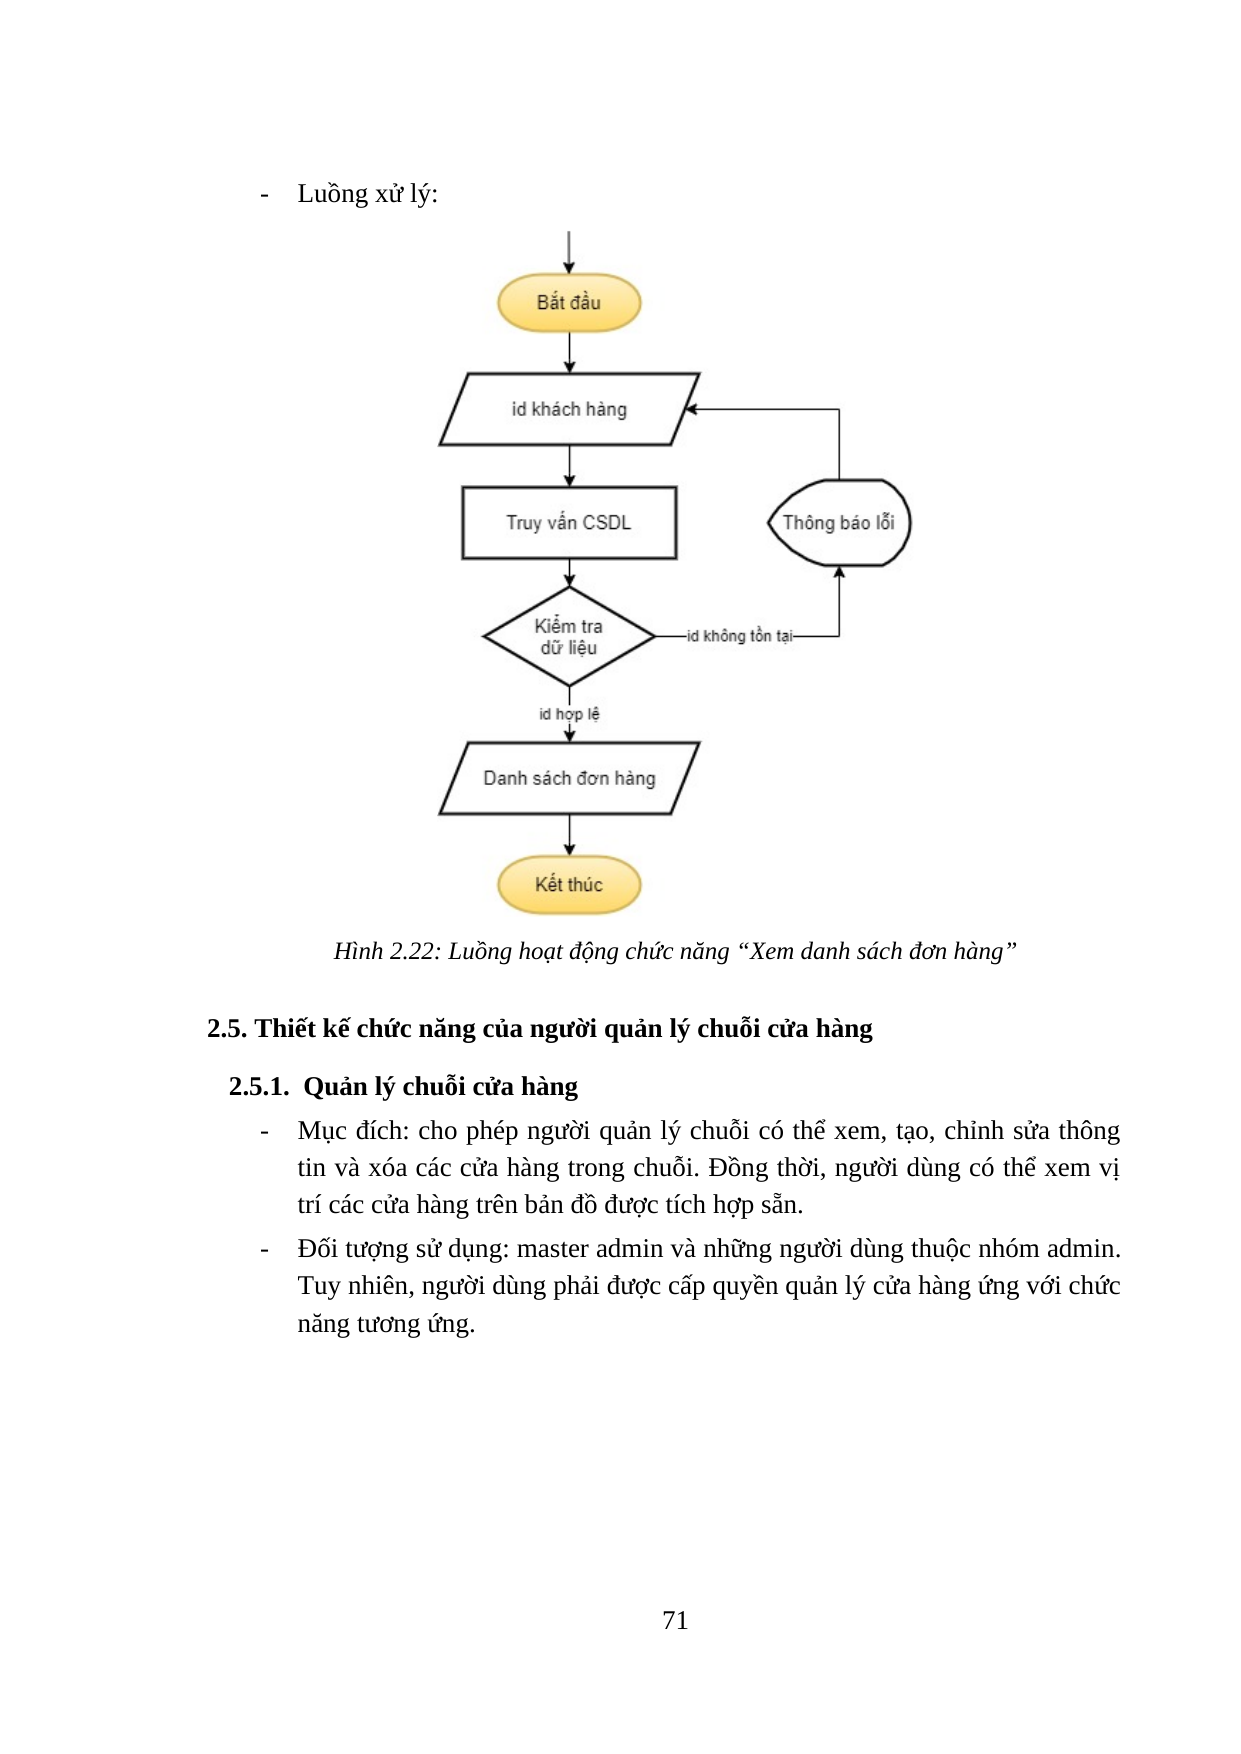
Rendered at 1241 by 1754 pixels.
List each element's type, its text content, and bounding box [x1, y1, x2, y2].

subtitle Thiết kế chức năng của người quản lý chuỗi cửa hàng [207, 1012, 1122, 1043]
list Mục đích: cho phép người quản lý chuỗi có thể xem, tạo, chỉnh sửa thông tin và xóa các cửa hàng trong chuỗi. Đồng thời, người dùng có thể xem vị trí các cửa hàng trên bản đồ được tích hợp sẵn. [260, 1114, 1122, 1220]
list Đối tượng sử dụng: master admin và những người dùng thuộc nhóm admin. Tuy nhiên, người dùng phải được cấp quyền quản lý cửa hàng ứng với chức năng tương ứng. [260, 1232, 1122, 1338]
picture [437, 220, 914, 917]
list Luồng xử lý: [260, 177, 1122, 208]
text Hình 2.22: Luồng hoạt động chức năng “Xem danh sách đơn hàng” [229, 936, 1122, 964]
subtitle Quản lý chuỗi cửa hàng [229, 1070, 1122, 1101]
